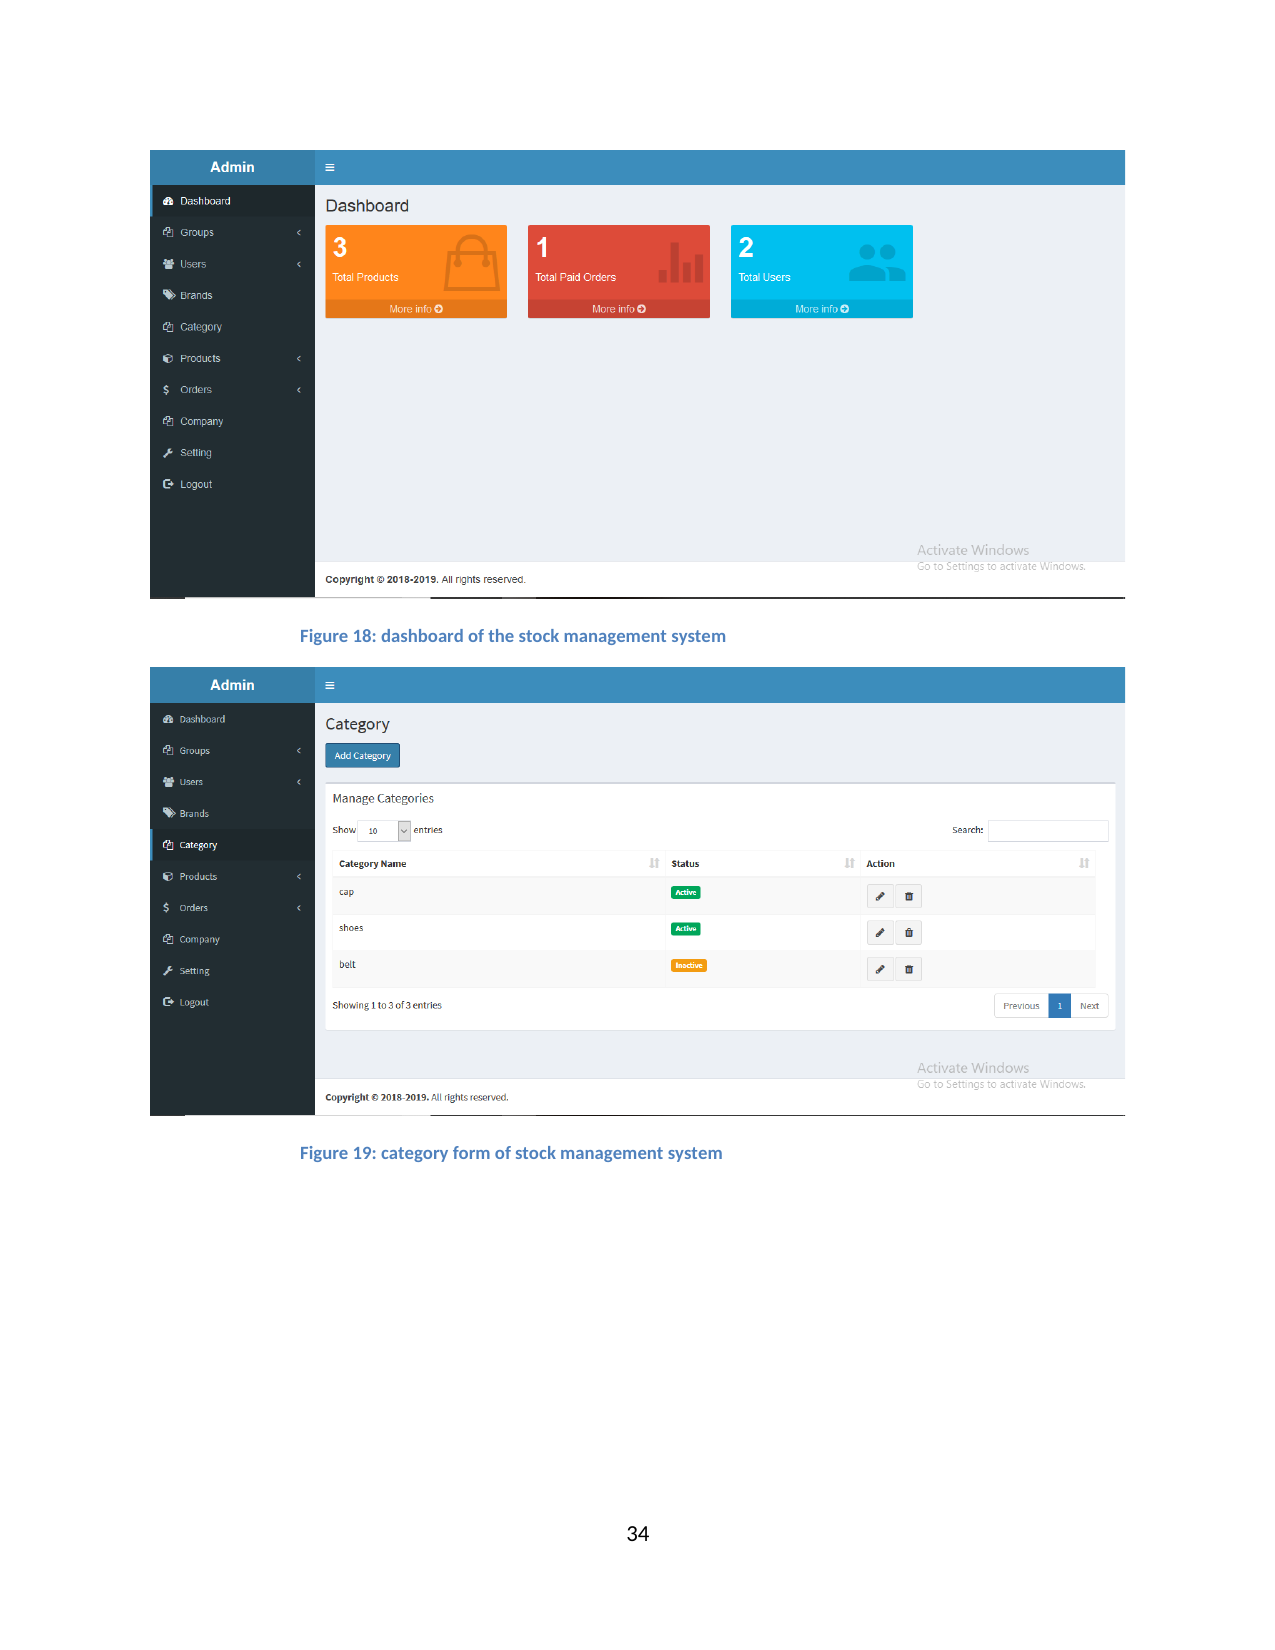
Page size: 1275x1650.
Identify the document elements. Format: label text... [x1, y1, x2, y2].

picture [150, 667, 1125, 1116]
picture [150, 150, 1125, 599]
